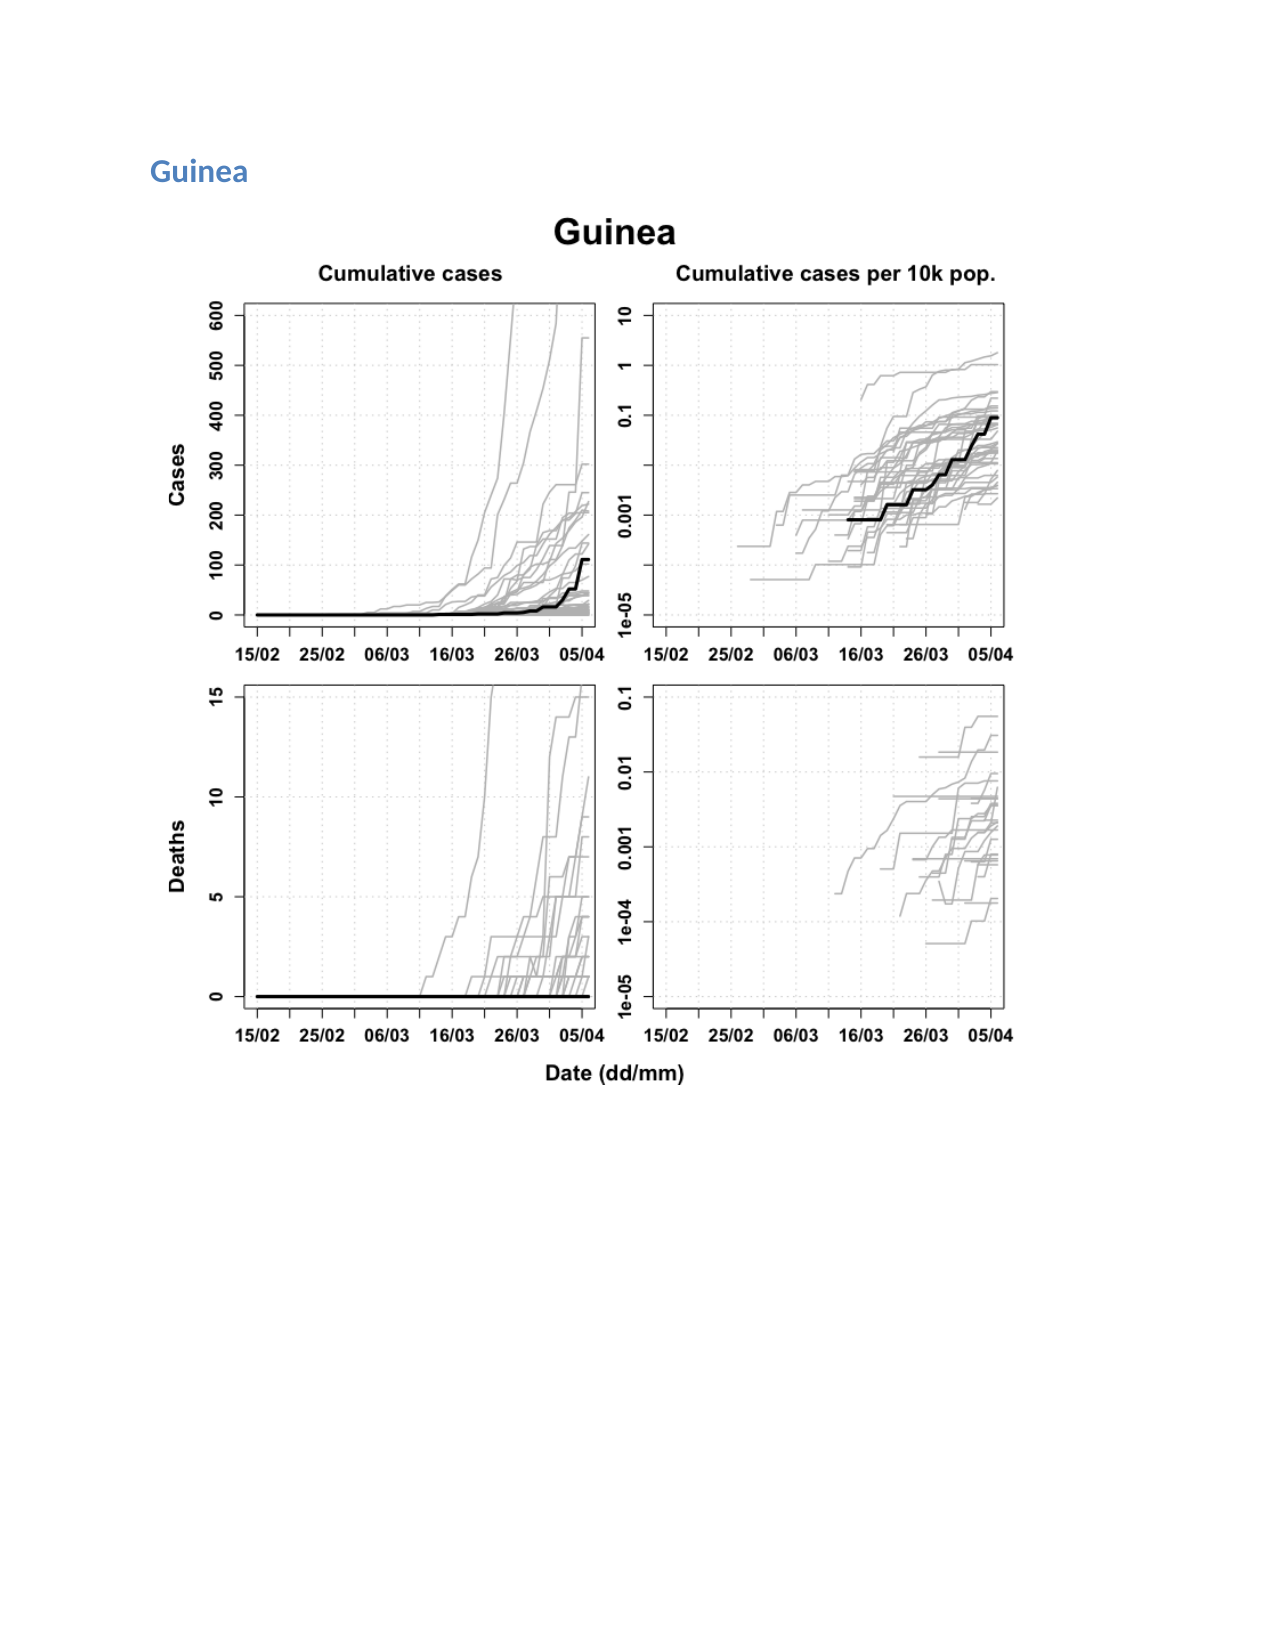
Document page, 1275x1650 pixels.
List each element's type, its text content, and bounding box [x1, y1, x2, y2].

subtitle Guinea [150, 150, 1125, 191]
picture [168, 209, 1044, 1085]
